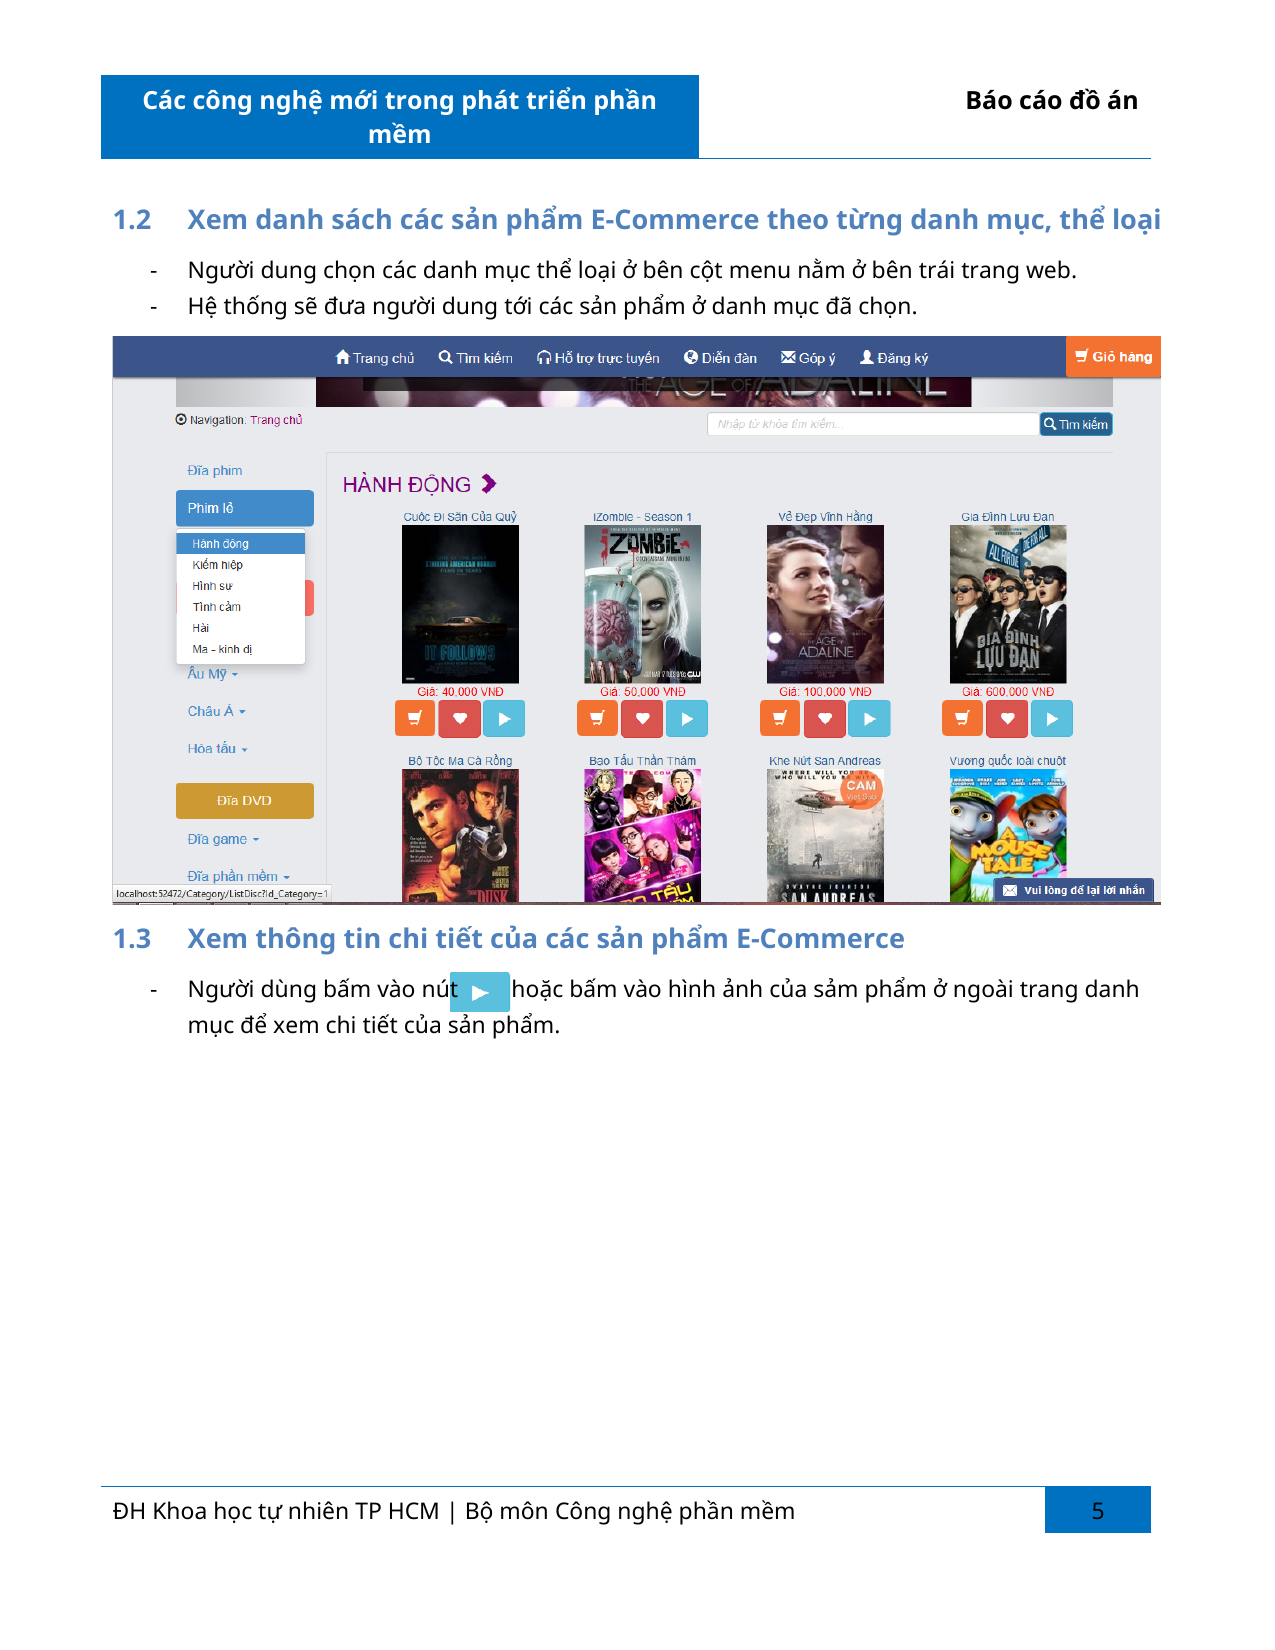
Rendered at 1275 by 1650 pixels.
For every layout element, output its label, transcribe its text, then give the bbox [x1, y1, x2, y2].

list Người dùng bấm vào nút hoặc bấm vào hình ảnh của sảm phẩm ở ngoài trang danh mục để xem chi tiết của sản phẩm. [150, 973, 1162, 1040]
subtitle Xem danh sách các sản phẩm E-Commerce theo từng danh mục, thể loại [112, 201, 1162, 238]
picture [112, 336, 1161, 905]
subtitle Xem thông tin chi tiết của các sản phẩm E-Commerce [112, 920, 1162, 957]
list Người dung chọn các danh mục thể loại ở bên cột menu nằm ở bên trái trang web. [150, 254, 1162, 285]
list Hệ thống sẽ đưa người dung tới các sản phẩm ở danh mục đã chọn. [150, 289, 1162, 321]
